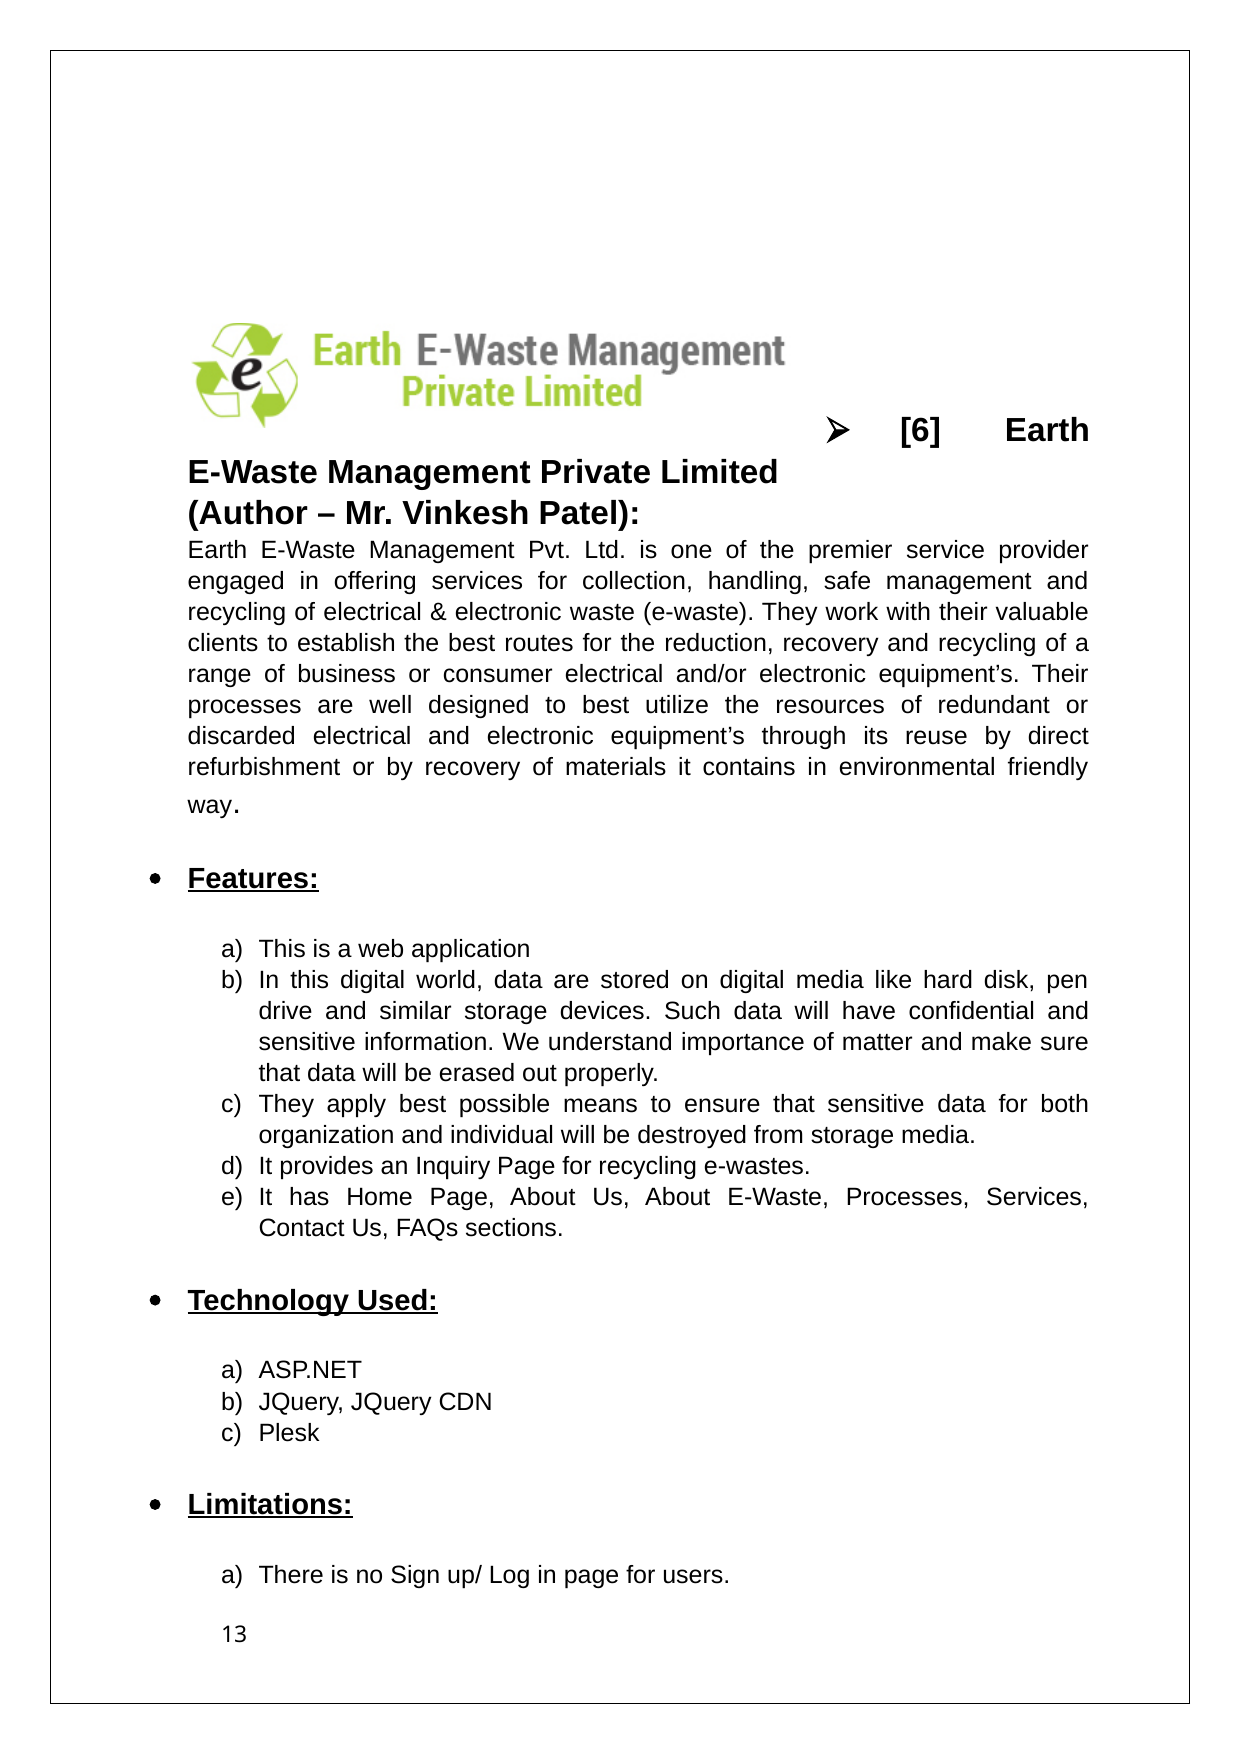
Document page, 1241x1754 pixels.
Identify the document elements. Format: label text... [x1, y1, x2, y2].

list Plesk [221, 1417, 1090, 1446]
list This is a web application [221, 934, 1090, 962]
list (Author – Mr. Vinkesh Patel): [187, 493, 1090, 532]
list In this digital world, data are stored on digital media like hard disk, pen drive and similar storage devices. Such data will have confidential and sensitive information. We understand importance of matter and make sure that data will be erased out properly. [221, 965, 1090, 1087]
list There is no Sign up/ Log in page for users. [221, 1560, 1090, 1588]
list ASP.NET [221, 1355, 1090, 1384]
list [6] Earth E-Waste Management Private Limited [150, 410, 1090, 490]
picture [190, 323, 791, 428]
list It has Home Page, About Us, About E-Waste, Processes, Services, Contact Us, FAQs sections. [221, 1182, 1090, 1242]
list Limitations: [150, 1487, 1090, 1521]
list It provides an Inquiry Page for recycling e-wastes. [221, 1151, 1090, 1180]
list JQuery, JQuery CDN [221, 1386, 1090, 1415]
list They apply best possible means to ensure that sensitive data for both organization and individual will be destroyed from storage media. [221, 1089, 1090, 1149]
list Technology Used: [150, 1283, 1090, 1317]
list Features: [150, 861, 1090, 895]
list Earth E-Waste Management Pvt. Ltd. is one of the premier service provider engaged in offering services for collection, handling, safe management and recycling of electrical & electronic waste (e-waste). They work with their valuable clients to establish the best routes for the reduction, recovery and recycling of a range of business or consumer electrical and/or electronic equipment’s. Their processes are well designed to best utilize the resources of redundant or discarded electrical and electronic equipment’s through its reuse by direct refurbishment or by recovery of materials it contains in environmental friendly way. [187, 535, 1090, 820]
